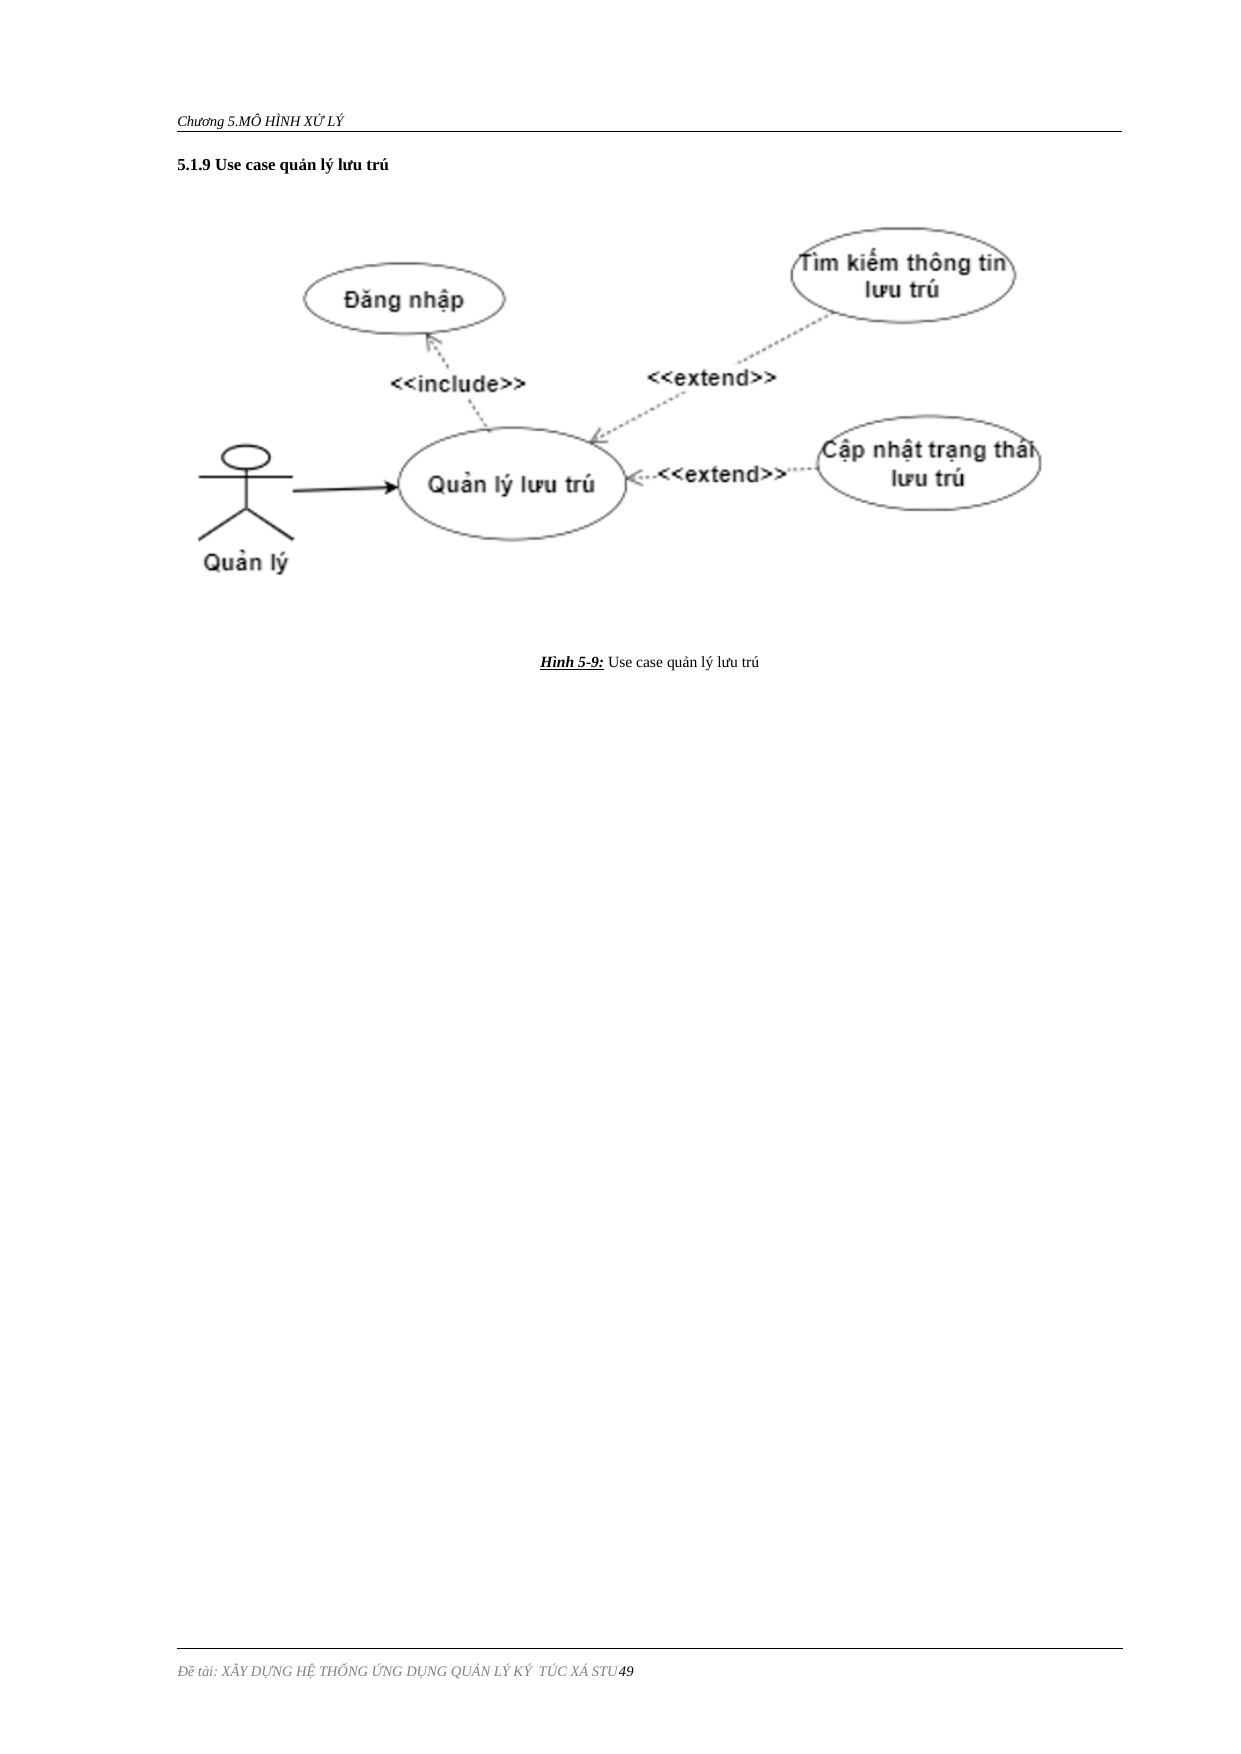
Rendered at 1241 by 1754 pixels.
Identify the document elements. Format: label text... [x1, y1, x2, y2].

text Hình 5-9: Use case quản lý lưu trú [177, 640, 1122, 671]
subtitle 5.1.9 Use case quản lý lưu trú [177, 132, 1122, 174]
picture [177, 198, 1042, 612]
